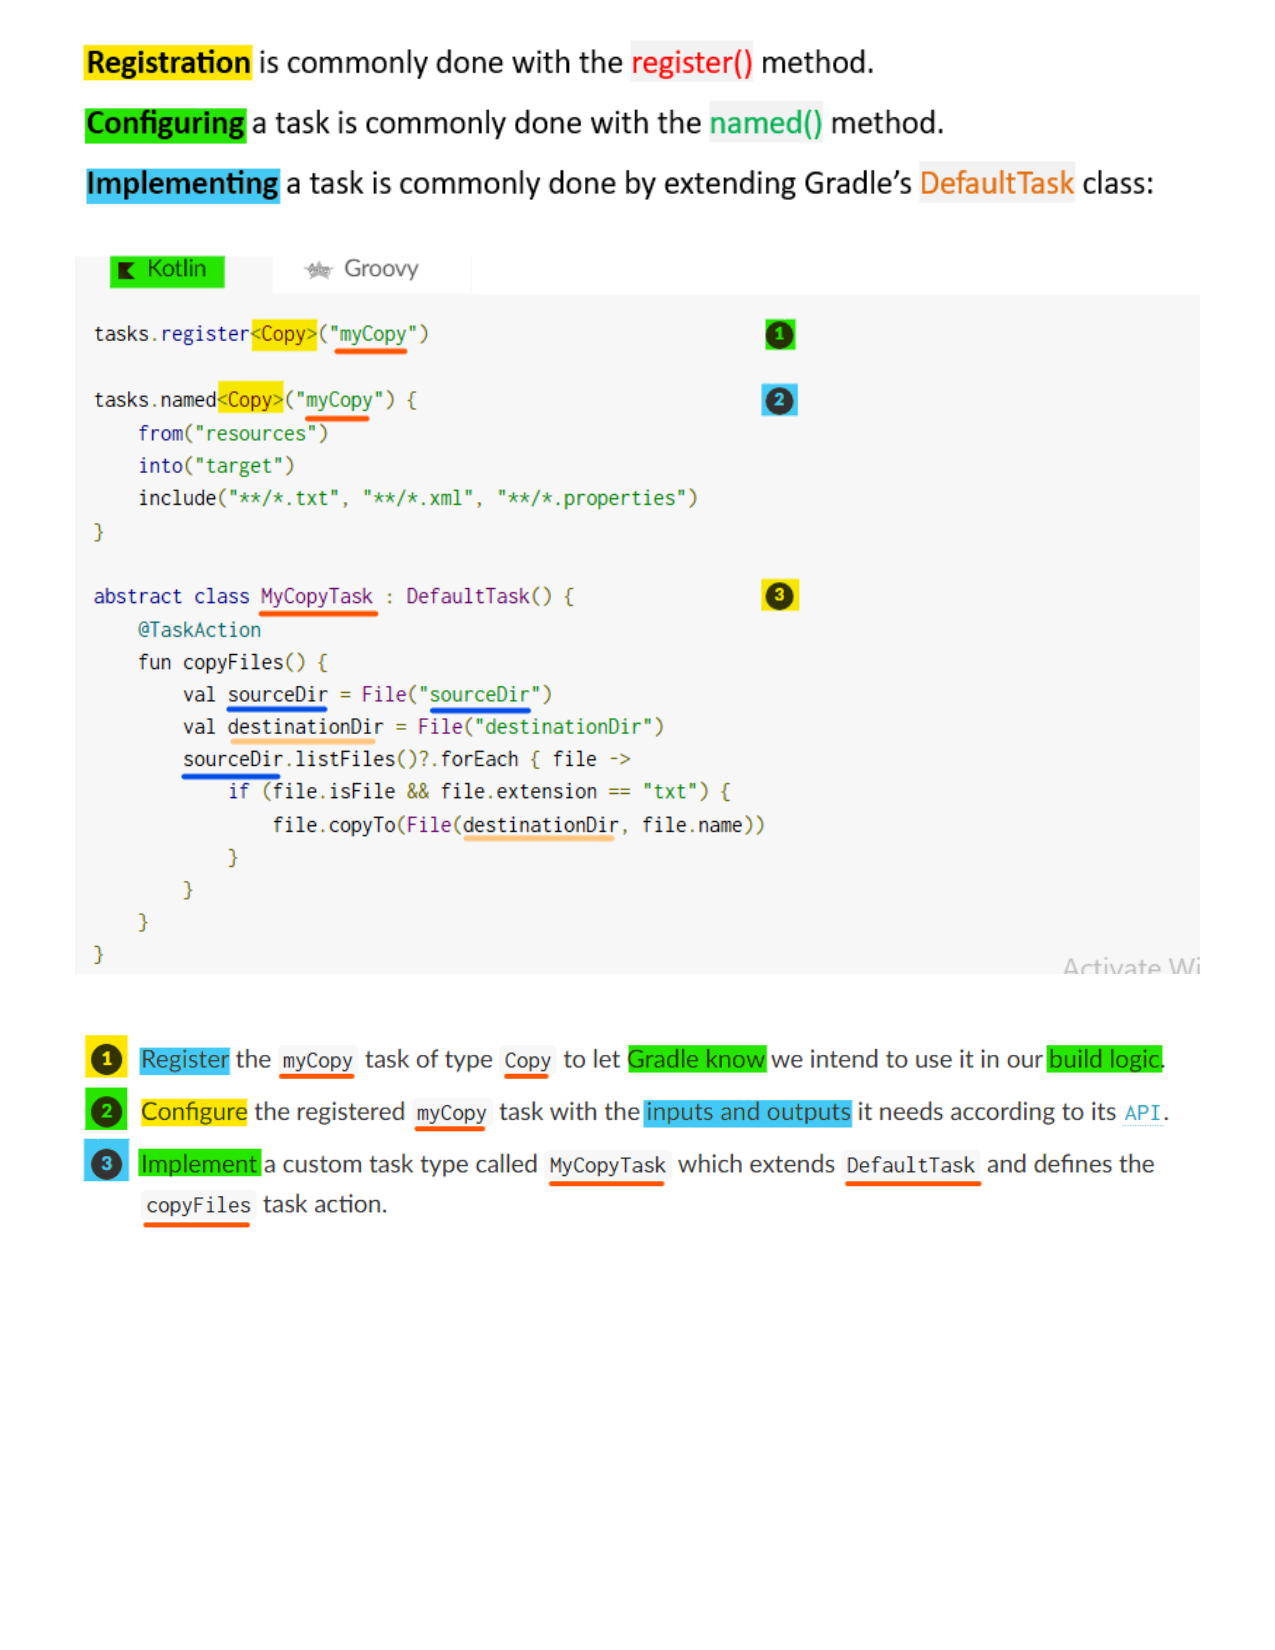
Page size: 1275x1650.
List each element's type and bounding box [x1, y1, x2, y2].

picture [75, 1034, 1200, 1235]
picture [75, 240, 1200, 974]
picture [75, 30, 1200, 216]
